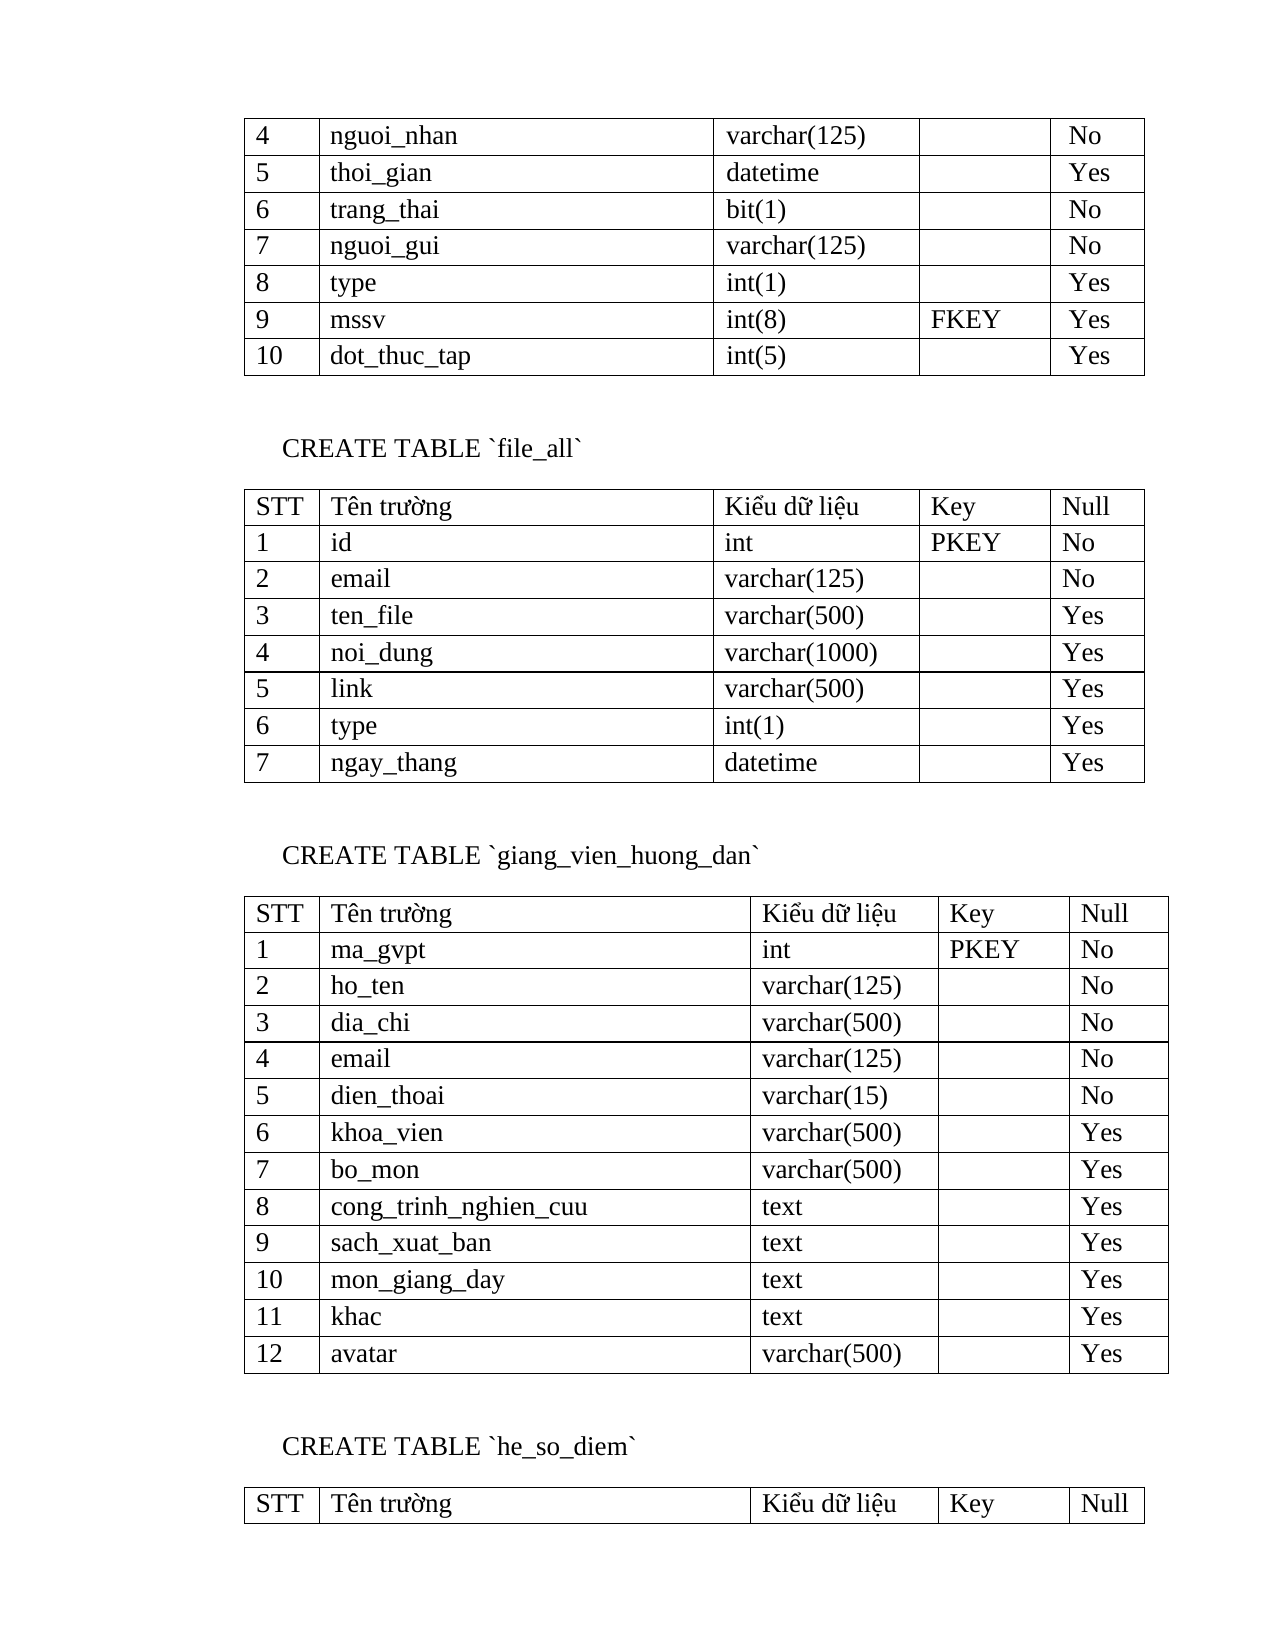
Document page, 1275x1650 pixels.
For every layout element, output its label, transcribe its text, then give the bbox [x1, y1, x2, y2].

table_cell [939, 1263, 1069, 1299]
table_cell 2 [245, 562, 319, 598]
table_cell No [1051, 193, 1144, 228]
table_cell [920, 673, 1050, 708]
table_cell 8 [245, 1190, 319, 1225]
table_cell text [751, 1300, 938, 1336]
table_cell [939, 1116, 1069, 1152]
table_cell text [751, 1226, 938, 1262]
table_cell varchar(125) [751, 969, 938, 1005]
table_cell email [320, 1043, 750, 1078]
table_cell [939, 969, 1069, 1005]
table_cell No [1070, 1079, 1168, 1115]
table_cell No [1070, 1043, 1168, 1078]
table_cell noi_dung [320, 636, 713, 671]
table_cell mon_giang_day [320, 1263, 750, 1299]
table_header Tên trường [320, 490, 713, 525]
table_cell int [751, 933, 938, 968]
table_cell 8 [245, 266, 319, 302]
table_cell 10 [245, 339, 319, 375]
table_cell [939, 1153, 1069, 1188]
table_header Kiểu dữ liệu [751, 1488, 938, 1523]
table_cell int(5) [714, 339, 919, 375]
table_cell type [320, 266, 713, 302]
table_cell [920, 636, 1050, 671]
table_header Key [939, 1488, 1069, 1523]
table_cell 10 [245, 1263, 319, 1299]
table_cell Yes [1051, 709, 1144, 745]
table_cell varchar(500) [751, 1116, 938, 1152]
table_cell [939, 1190, 1069, 1225]
table_header Kiểu dữ liệu [714, 490, 919, 525]
table_cell khac [320, 1300, 750, 1336]
table_cell No [1051, 230, 1144, 265]
table_header Key [939, 897, 1069, 932]
table_cell email [320, 562, 713, 598]
table_cell 6 [245, 1116, 319, 1152]
text CREATE TABLE `file_all` [207, 432, 1157, 463]
table_cell cong_trinh_nghien_cuu [320, 1190, 750, 1225]
text CREATE TABLE `he_so_diem` [207, 1430, 1157, 1461]
table_cell varchar(500) [751, 1337, 938, 1372]
table_cell [920, 156, 1050, 192]
table_cell Yes [1070, 1300, 1168, 1336]
table_header Tên trường [320, 897, 750, 932]
table_cell [920, 562, 1050, 598]
table_cell PKEY [920, 526, 1050, 561]
table_cell ho_ten [320, 969, 750, 1005]
table_header STT [245, 490, 319, 525]
table_cell khoa_vien [320, 1116, 750, 1152]
table_cell text [751, 1190, 938, 1225]
table_cell [920, 339, 1050, 375]
table_cell 3 [245, 599, 319, 634]
table_cell [939, 1226, 1069, 1262]
table_cell [920, 746, 1050, 782]
table_cell [920, 709, 1050, 745]
table_cell No [1070, 1006, 1168, 1041]
table_cell varchar(500) [751, 1153, 938, 1188]
table_cell dia_chi [320, 1006, 750, 1041]
table_cell [920, 119, 1050, 155]
table_cell 11 [245, 1300, 319, 1336]
table_cell 4 [245, 119, 319, 155]
table_cell 4 [245, 1043, 319, 1078]
table_cell mssv [320, 303, 713, 338]
table_cell [939, 1079, 1069, 1115]
table_cell [920, 599, 1050, 634]
table_cell link [320, 673, 713, 708]
table_cell [939, 1006, 1069, 1041]
table_cell 5 [245, 156, 319, 192]
table_cell varchar(500) [751, 1006, 938, 1041]
table_cell varchar(125) [751, 1043, 938, 1078]
table_cell No [1070, 933, 1168, 968]
table_header Null [1051, 490, 1144, 525]
table_header Kiểu dữ liệu [751, 897, 938, 932]
table_cell varchar(500) [714, 599, 919, 634]
table_cell 7 [245, 746, 319, 782]
table_cell [920, 266, 1050, 302]
table_cell int(1) [714, 709, 919, 745]
table_cell thoi_gian [320, 156, 713, 192]
table_cell PKEY [939, 933, 1069, 968]
table_cell Yes [1070, 1116, 1168, 1152]
table_cell 2 [245, 969, 319, 1005]
table_cell 3 [245, 1006, 319, 1041]
table_cell varchar(500) [714, 673, 919, 708]
table_cell 1 [245, 933, 319, 968]
table_cell Yes [1051, 339, 1144, 375]
text CREATE TABLE `giang_vien_huong_dan` [207, 839, 1157, 870]
table_cell Yes [1070, 1263, 1168, 1299]
table_cell 6 [245, 709, 319, 745]
table_cell [920, 193, 1050, 228]
table_cell trang_thai [320, 193, 713, 228]
table_cell Yes [1051, 673, 1144, 708]
table_cell 5 [245, 673, 319, 708]
table_cell text [751, 1263, 938, 1299]
table_header STT [245, 1488, 319, 1523]
table_cell Yes [1070, 1190, 1168, 1225]
table_cell dot_thuc_tap [320, 339, 713, 375]
table_header STT [245, 897, 319, 932]
table_cell 12 [245, 1337, 319, 1372]
table_cell id [320, 526, 713, 561]
table_cell Yes [1070, 1226, 1168, 1262]
table_cell varchar(125) [714, 562, 919, 598]
table_cell [939, 1300, 1069, 1336]
table_cell Yes [1070, 1337, 1168, 1372]
table_cell Yes [1051, 746, 1144, 782]
table_cell ngay_thang [320, 746, 713, 782]
table_cell ten_file [320, 599, 713, 634]
table_cell int(8) [714, 303, 919, 338]
table_cell 7 [245, 230, 319, 265]
table_cell avatar [320, 1337, 750, 1372]
table_cell ma_gvpt [320, 933, 750, 968]
table_cell int(1) [714, 266, 919, 302]
table_cell No [1051, 526, 1144, 561]
table_cell 9 [245, 303, 319, 338]
table_cell 6 [245, 193, 319, 228]
table_cell varchar(125) [714, 119, 919, 155]
table_cell type [320, 709, 713, 745]
table_cell 9 [245, 1226, 319, 1262]
table_cell sach_xuat_ban [320, 1226, 750, 1262]
table_header Key [920, 490, 1050, 525]
table_cell [920, 230, 1050, 265]
table_cell bit(1) [714, 193, 919, 228]
table_cell nguoi_gui [320, 230, 713, 265]
table_cell Yes [1051, 303, 1144, 338]
table_cell 1 [245, 526, 319, 561]
table_cell varchar(1000) [714, 636, 919, 671]
table_cell [939, 1043, 1069, 1078]
table_cell No [1070, 969, 1168, 1005]
table_cell varchar(15) [751, 1079, 938, 1115]
table_header Tên trường [320, 1488, 750, 1523]
table_cell int [714, 526, 919, 561]
table_cell 7 [245, 1153, 319, 1188]
table_cell Yes [1051, 266, 1144, 302]
table_cell datetime [714, 746, 919, 782]
table_cell FKEY [920, 303, 1050, 338]
table_cell No [1051, 562, 1144, 598]
table_cell 4 [245, 636, 319, 671]
table_header Null [1070, 897, 1168, 932]
table_cell No [1051, 119, 1144, 155]
table_cell [939, 1337, 1069, 1372]
table_cell datetime [714, 156, 919, 192]
table_cell bo_mon [320, 1153, 750, 1188]
table_cell varchar(125) [714, 230, 919, 265]
table_cell Yes [1051, 156, 1144, 192]
table_header Null [1070, 1488, 1144, 1523]
table_cell Yes [1051, 636, 1144, 671]
table_cell Yes [1051, 599, 1144, 634]
table_cell dien_thoai [320, 1079, 750, 1115]
table_cell nguoi_nhan [320, 119, 713, 155]
table_cell Yes [1070, 1153, 1168, 1188]
table_cell 5 [245, 1079, 319, 1115]
